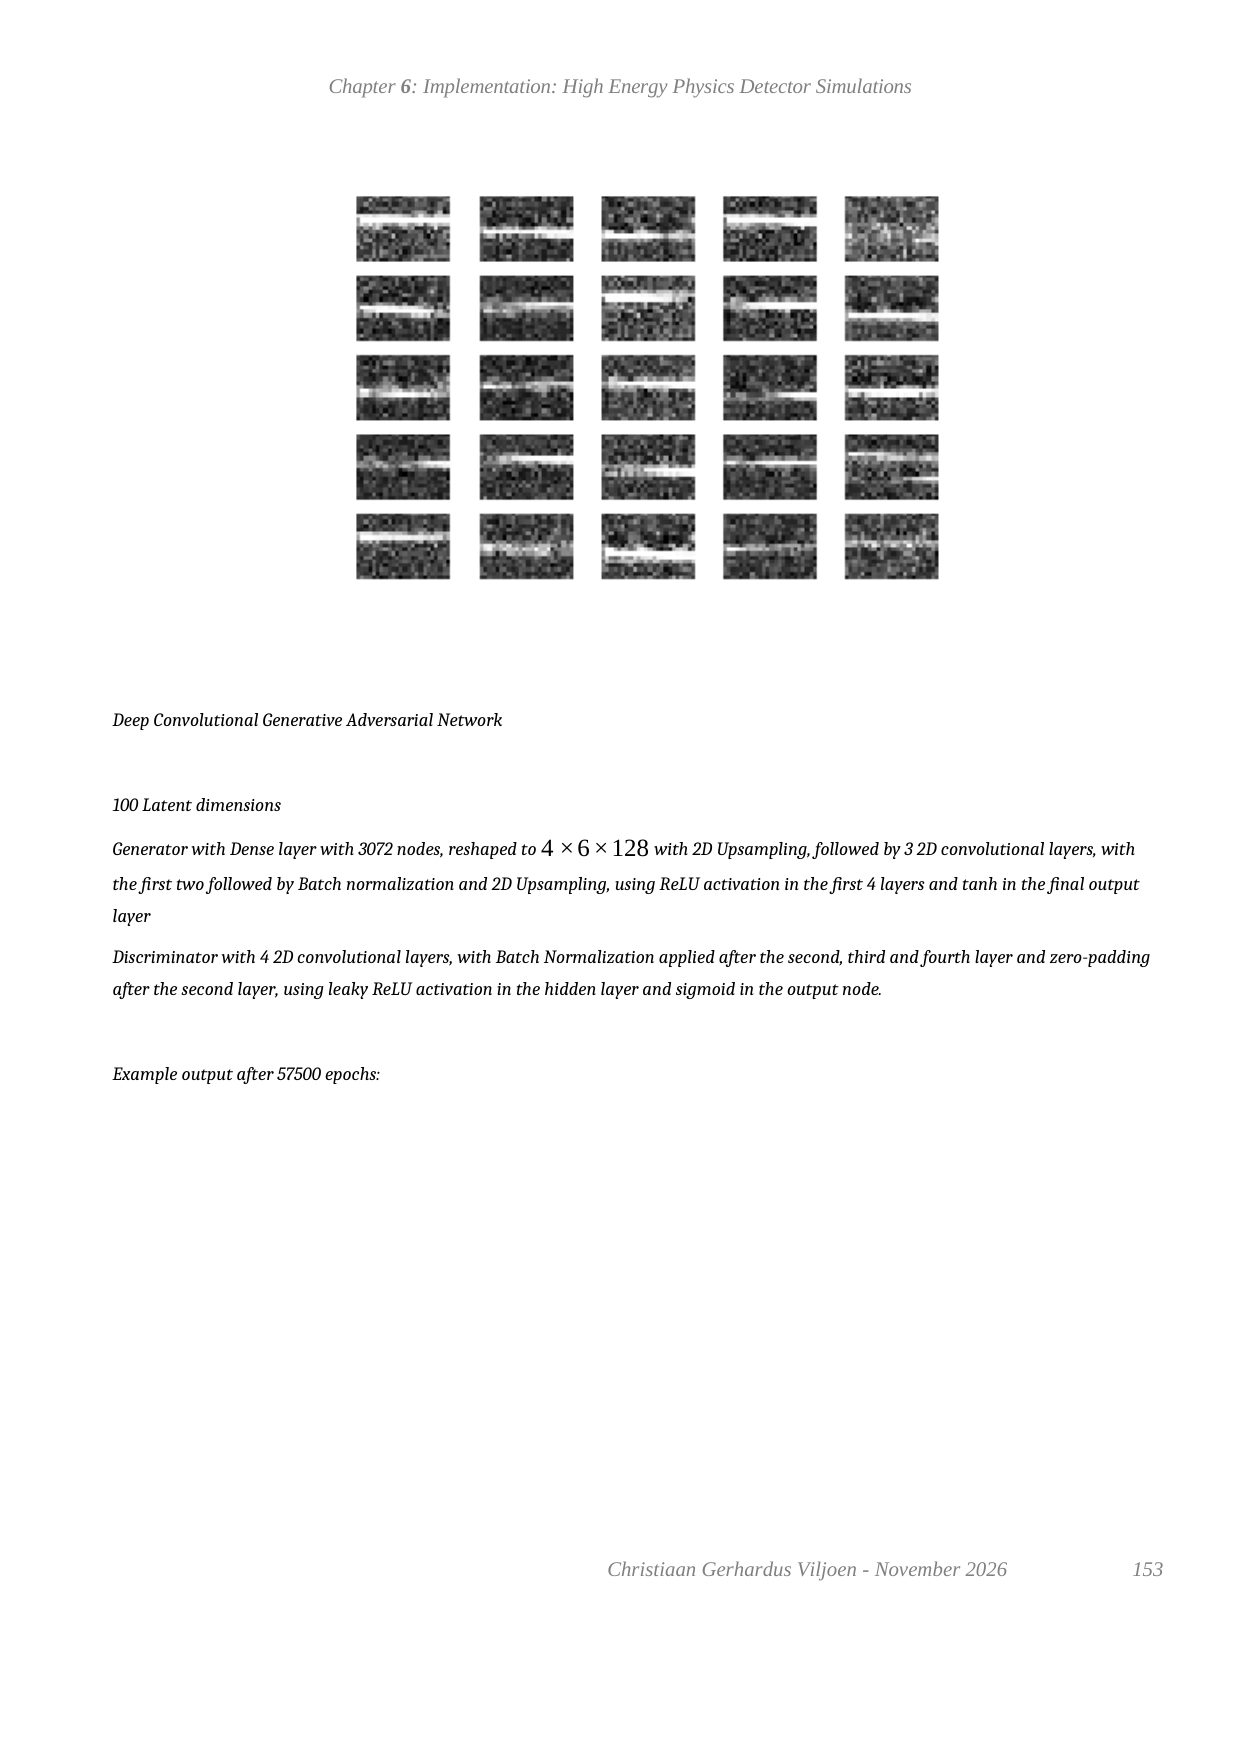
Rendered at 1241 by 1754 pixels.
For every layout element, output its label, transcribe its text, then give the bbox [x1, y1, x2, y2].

picture [258, 135, 1020, 643]
text Discriminator with 4 2D convolutional layers, with Batch Normalization applied after the second, third and fourth layer and zero-padding after the second layer, using leaky ReLU activation in the hidden layer and sigmoid in the output node. [112, 946, 1165, 1000]
text Generator with Dense layer with 3072 nodes, reshaped to with 2D Upsampling, followed by 3 2D convolutional layers, with the first two followed by Batch normalization and 2D Upsampling, using ReLU activation in the first 4 layers and tanh in the final output layer [112, 835, 1165, 927]
text Deep Convolutional Generative Adversarial Network [112, 709, 1165, 731]
text 100 Latent dimensions [112, 794, 1165, 816]
text Example output after 57500 epochs: [112, 1063, 1165, 1085]
